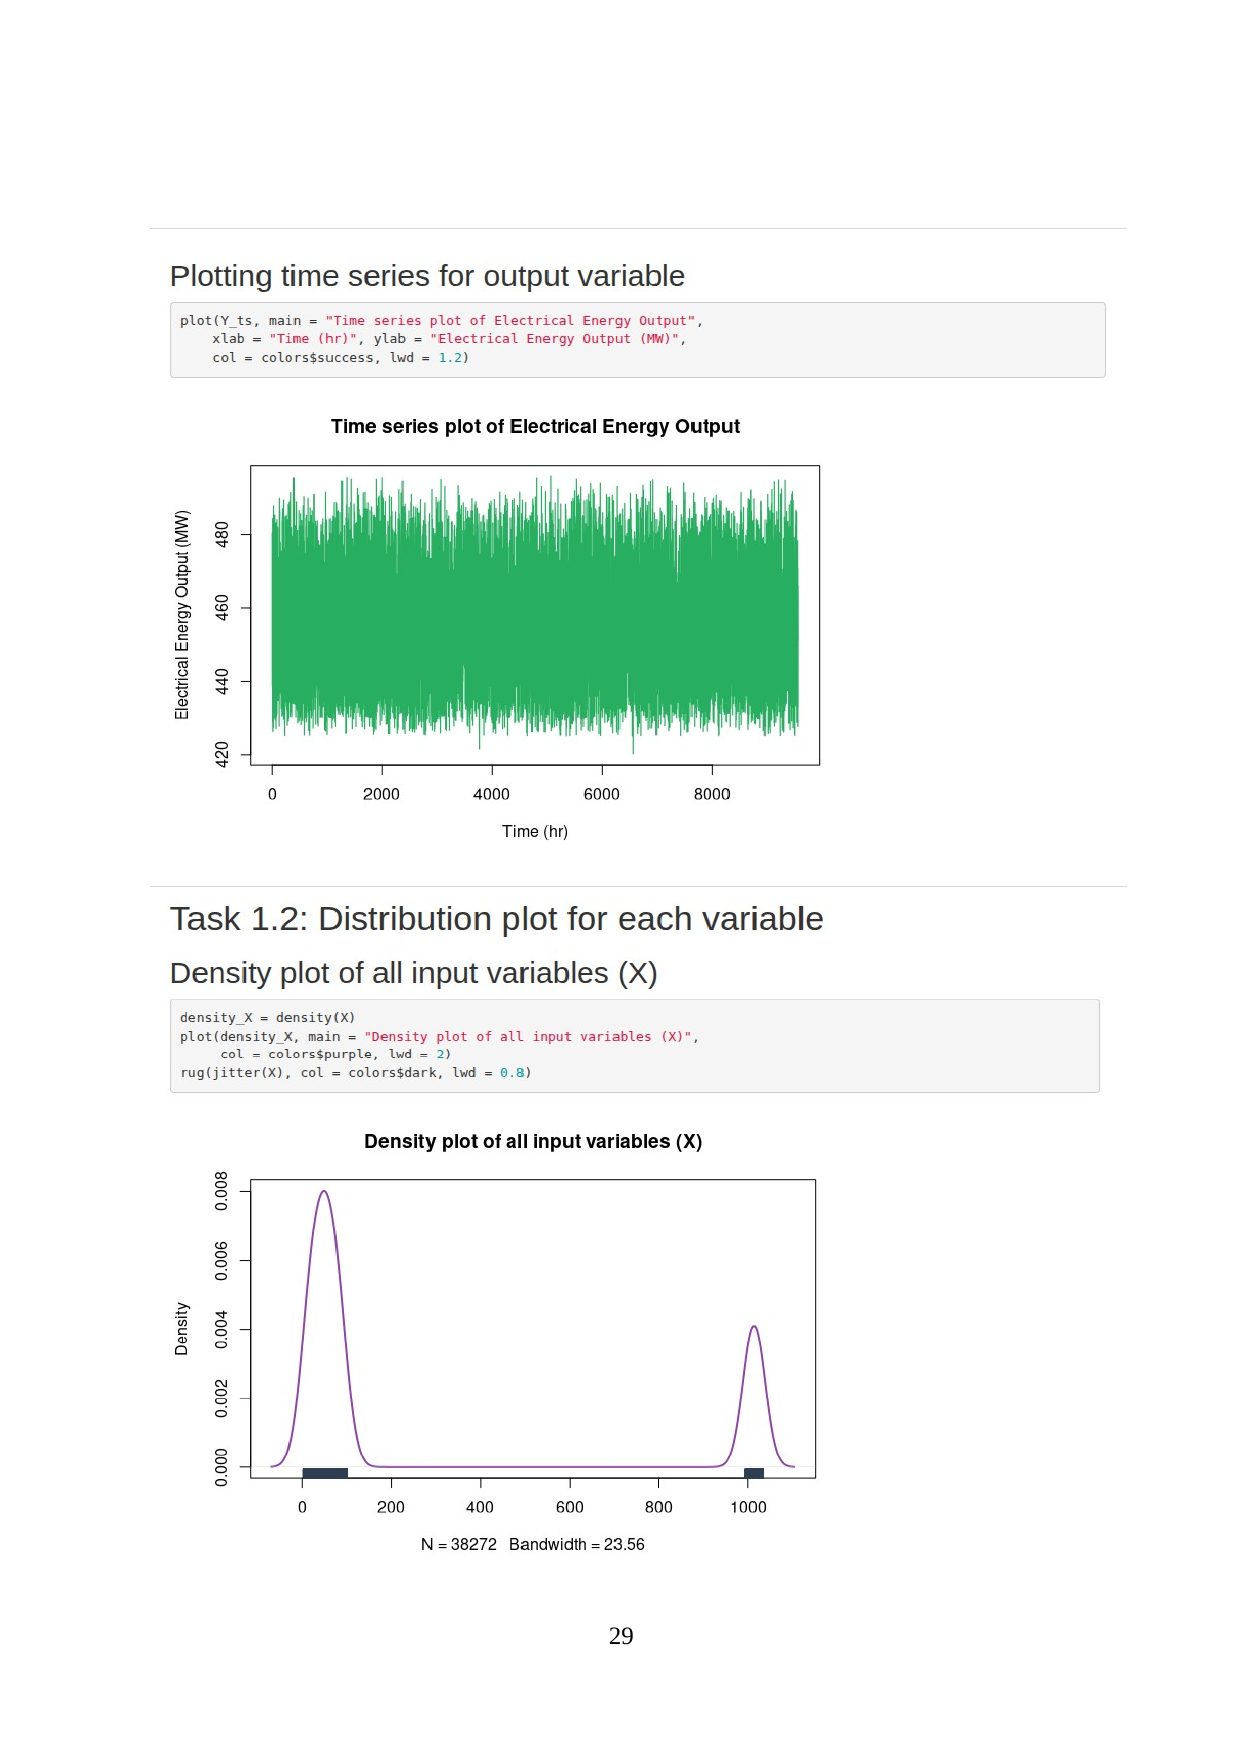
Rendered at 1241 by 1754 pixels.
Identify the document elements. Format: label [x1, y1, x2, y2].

picture [150, 886, 1127, 1569]
picture [150, 228, 1127, 881]
